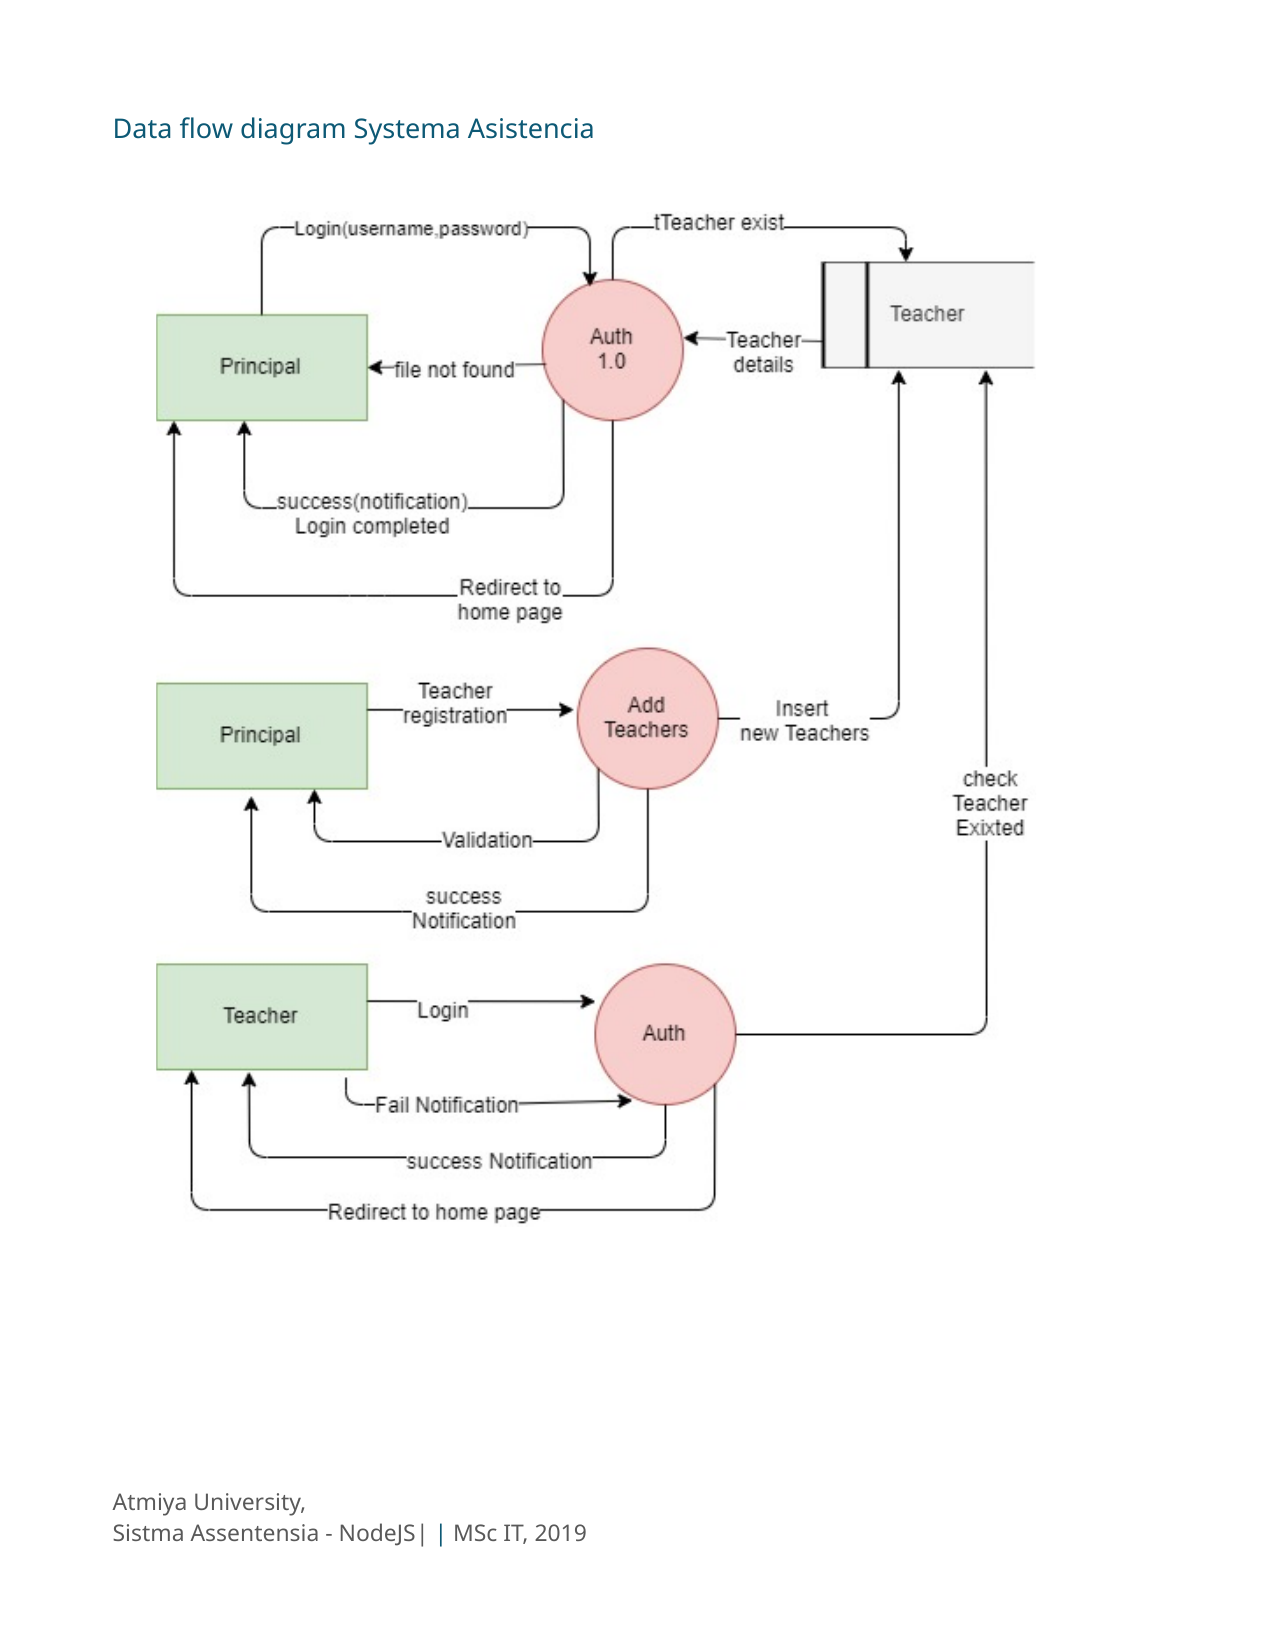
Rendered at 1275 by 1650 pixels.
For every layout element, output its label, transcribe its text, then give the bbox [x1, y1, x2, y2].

subtitle Data flow diagram Systema Asistencia [112, 109, 1080, 146]
picture [156, 211, 1037, 1227]
